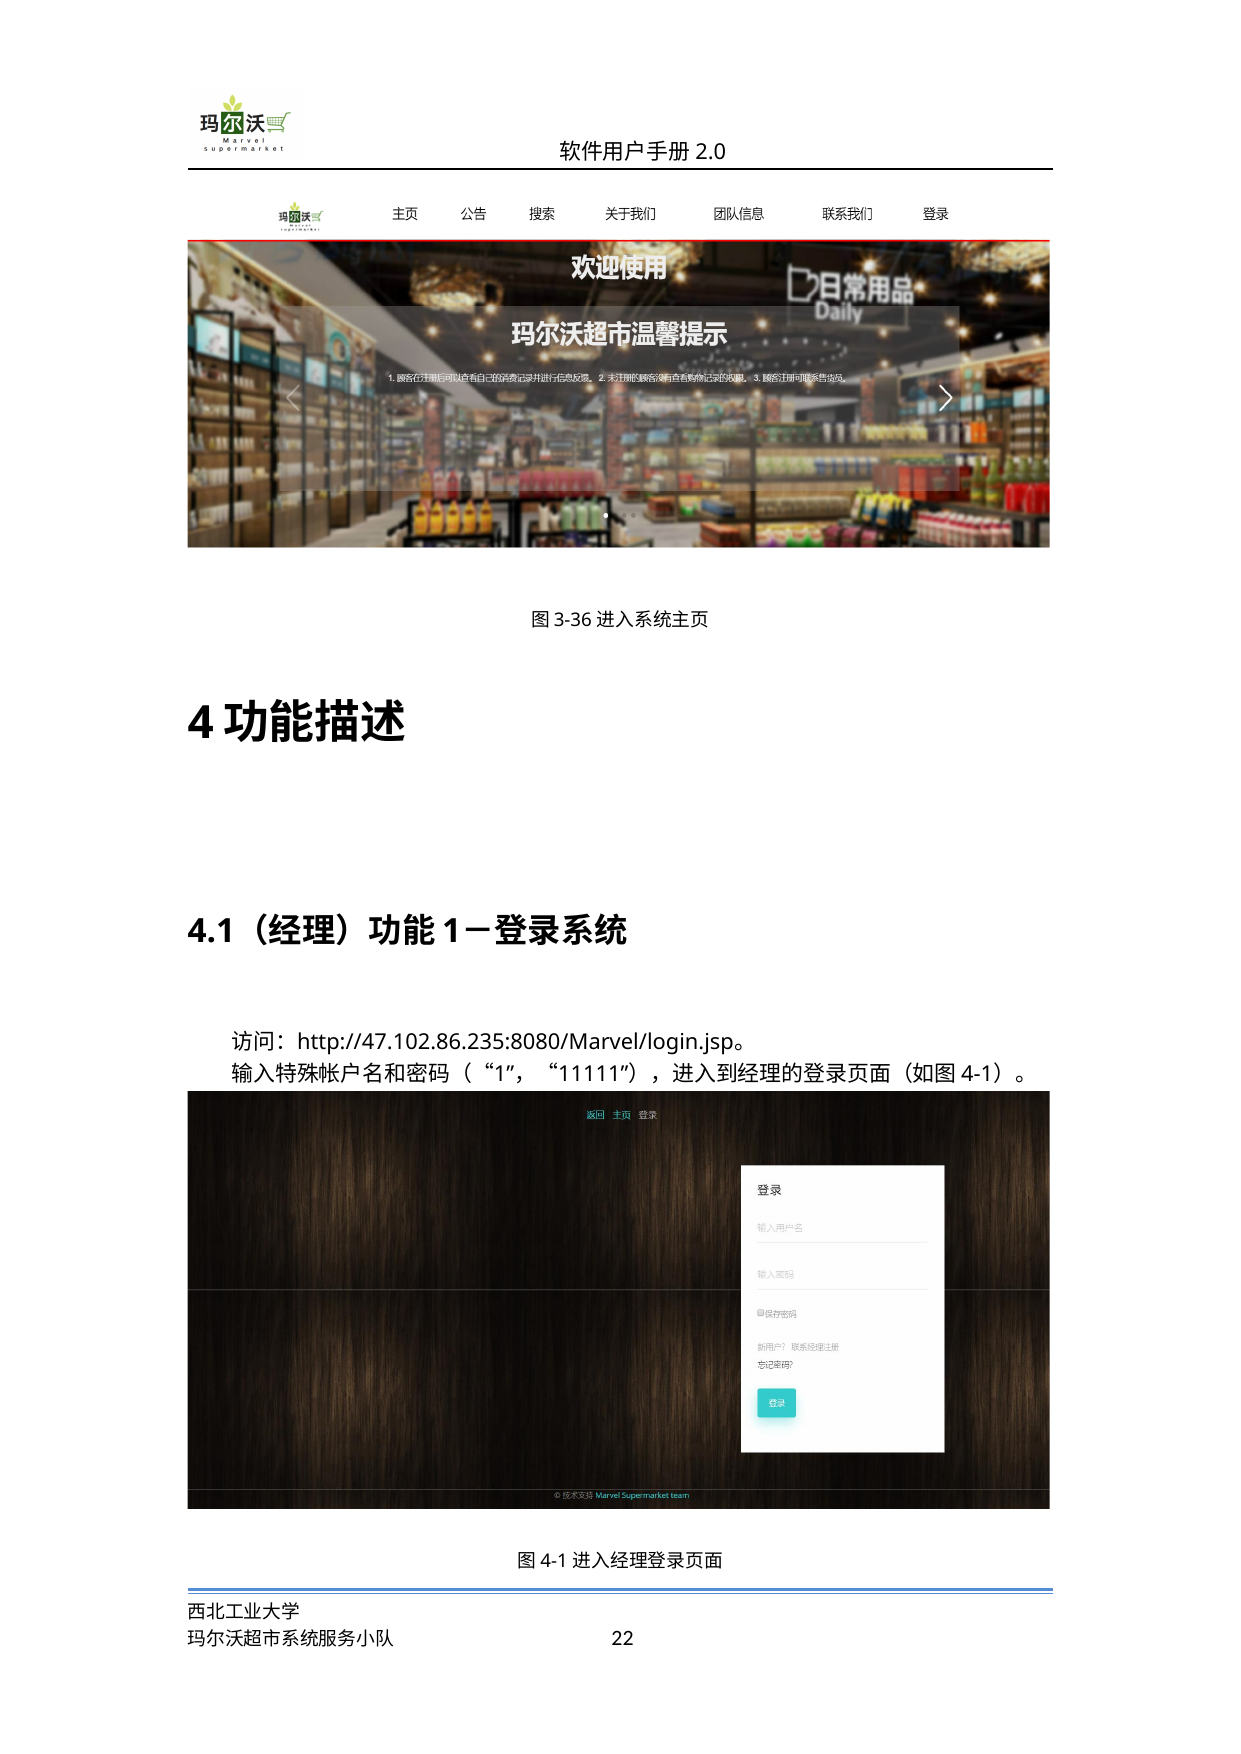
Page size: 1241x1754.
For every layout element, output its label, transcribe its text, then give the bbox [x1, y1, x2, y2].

subtitle 4.1（经理）功能1－登录系统 [187, 896, 1053, 961]
text 输入特殊帐户名和密码（“1”，“11111”），进入到经理的登录页面（如图4-1）。 [187, 1056, 1053, 1088]
subtitle 4功能描述 [187, 670, 1053, 768]
text 图4-1 进入经理登录页面 [187, 1543, 1053, 1576]
picture [187, 1091, 1050, 1509]
picture [187, 88, 304, 160]
text 访问：http://47.102.86.235:8080/Marvel/login.jsp。 [187, 1023, 1053, 1056]
text 图3-36 进入系统主页 [187, 602, 1053, 635]
picture [187, 192, 1050, 590]
